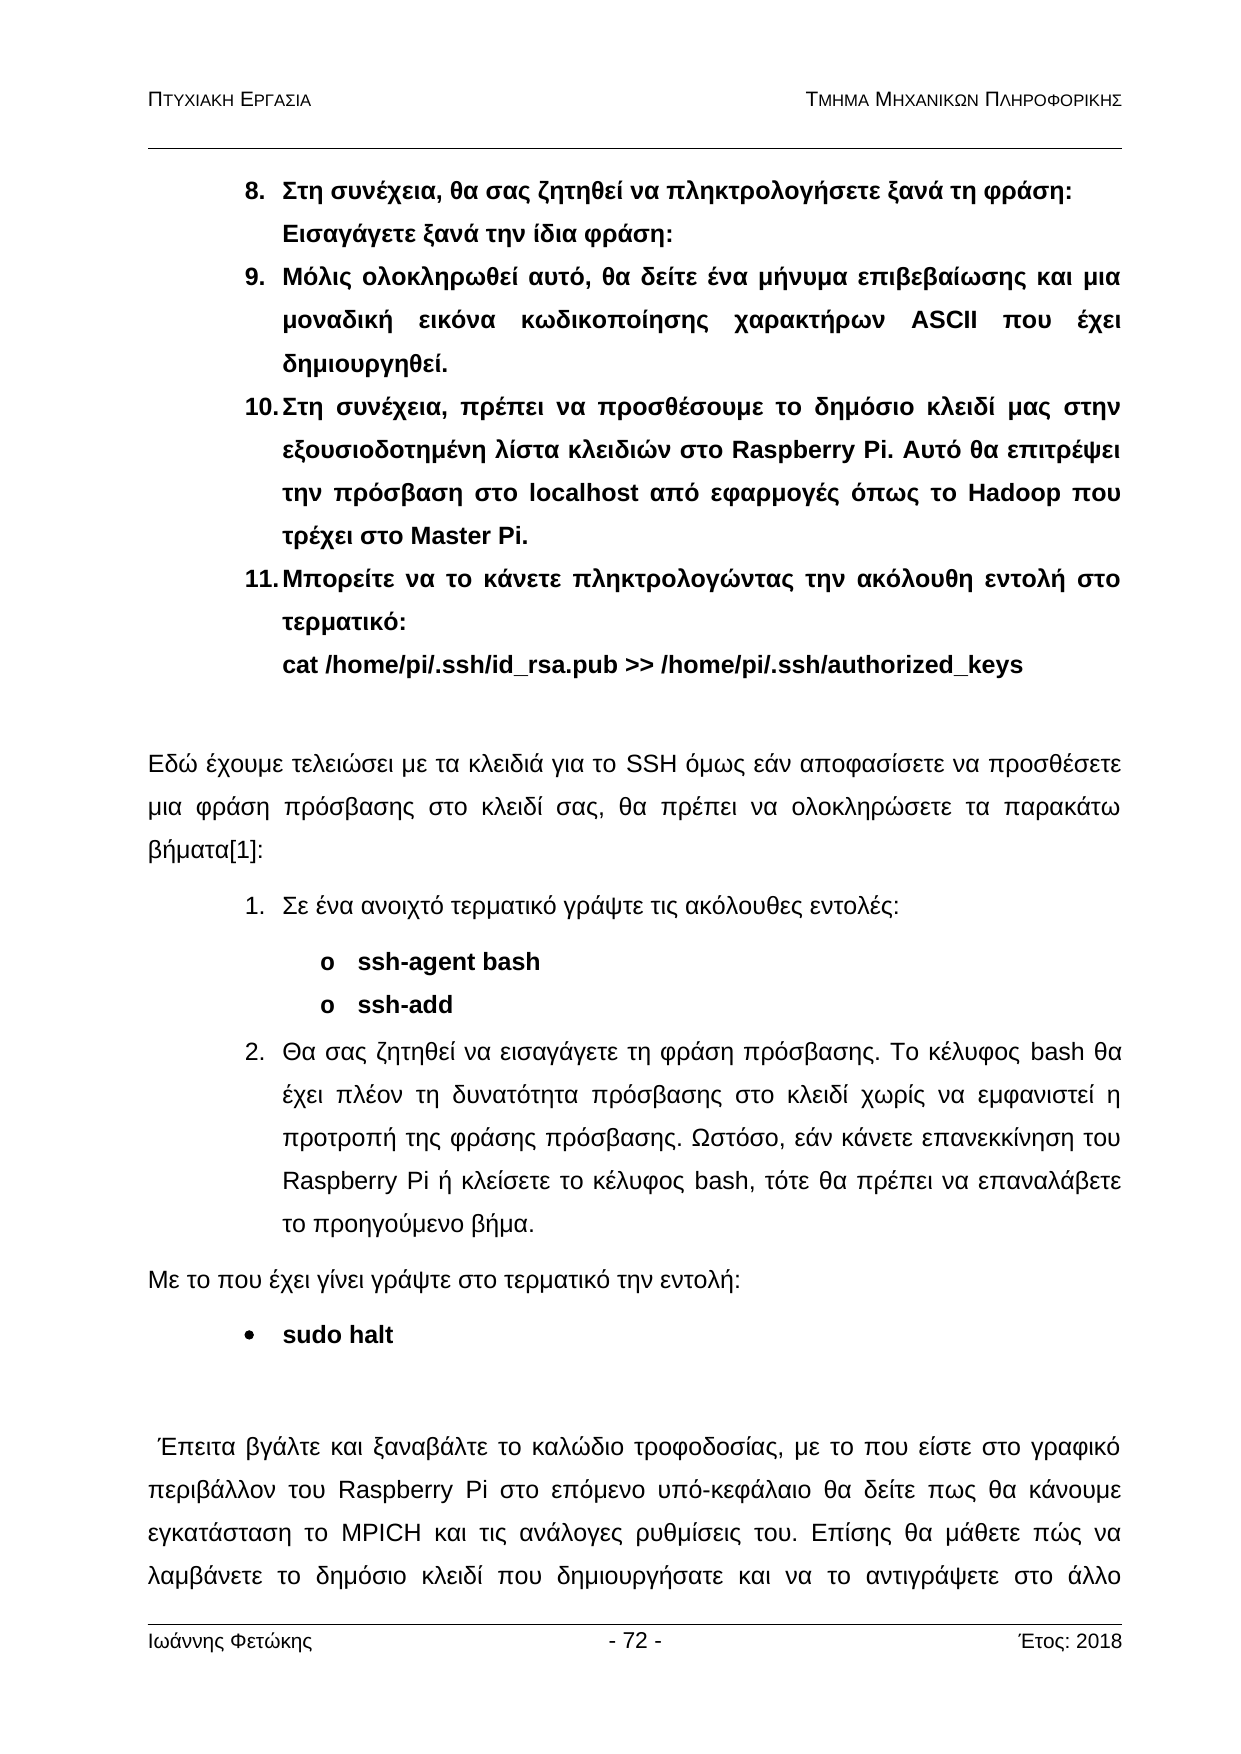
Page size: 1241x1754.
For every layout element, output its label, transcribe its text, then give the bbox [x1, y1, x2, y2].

list Μπορείτε να το κάνετε πληκτρολογώντας την ακόλουθη εντολή στο τερματικό: [244, 564, 1122, 636]
list Στη συνέχεια, πρέπει να προσθέσουμε το δημόσιο κλειδί μας στην εξουσιοδοτημένη λίστα κλειδιών στο Raspberry Pi. Αυτό θα επιτρέψει την πρόσβαση στο localhost από εφαρμογές όπως το Hadoop που τρέχει στο Master Pi. [244, 392, 1122, 550]
text Εδώ έχουμε τελειώσει με τα κλειδιά για το SSH όμως εάν αποφασίσετε να προσθέσετε μια φράση πρόσβασης στο κλειδί σας, θα πρέπει να ολοκληρώσετε τα παρακάτω βήματα[1]: [148, 749, 1122, 864]
list Σε ένα ανοιχτό τερματικό γράψτε τις ακόλουθες εντολές: [244, 891, 1122, 920]
text Με το που έχει γίνει γράψτε στο τερματικό την εντολή: [148, 1265, 1122, 1293]
list sudo halt [245, 1320, 1122, 1349]
list cat /home/pi/.ssh/id_rsa.pub >> /home/pi/.ssh/authorized_keys [282, 651, 1122, 679]
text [148, 1432, 1122, 1590]
list Στη συνέχεια, θα σας ζητηθεί να πληκτρολογήσετε ξανά τη φράση: [244, 176, 1122, 205]
list Εισαγάγετε ξανά την ίδια φράση: [282, 219, 1122, 248]
list Θα σας ζητηθεί να εισαγάγετε τη φράση πρόσβασης. Το κέλυφος bash θα έχει πλέον τη δυνατότητα πρόσβασης στο κλειδί χωρίς να εμφανιστεί η προτροπή της φράσης πρόσβασης. Ωστόσο, εάν κάνετε επανεκκίνηση του Raspberry Pi ή κλείσετε το κέλυφος bash, τότε θα πρέπει να επαναλάβετε το προηγούμενο βήμα. [244, 1037, 1122, 1238]
list ssh-add [320, 990, 1122, 1021]
list ssh-agent bash [320, 947, 1122, 978]
list Μόλις ολοκληρωθεί αυτό, θα δείτε ένα μήνυμα επιβεβαίωσης και μια μοναδική εικόνα κωδικοποίησης χαρακτήρων ASCII που έχει δημιουργηθεί. [244, 262, 1122, 377]
